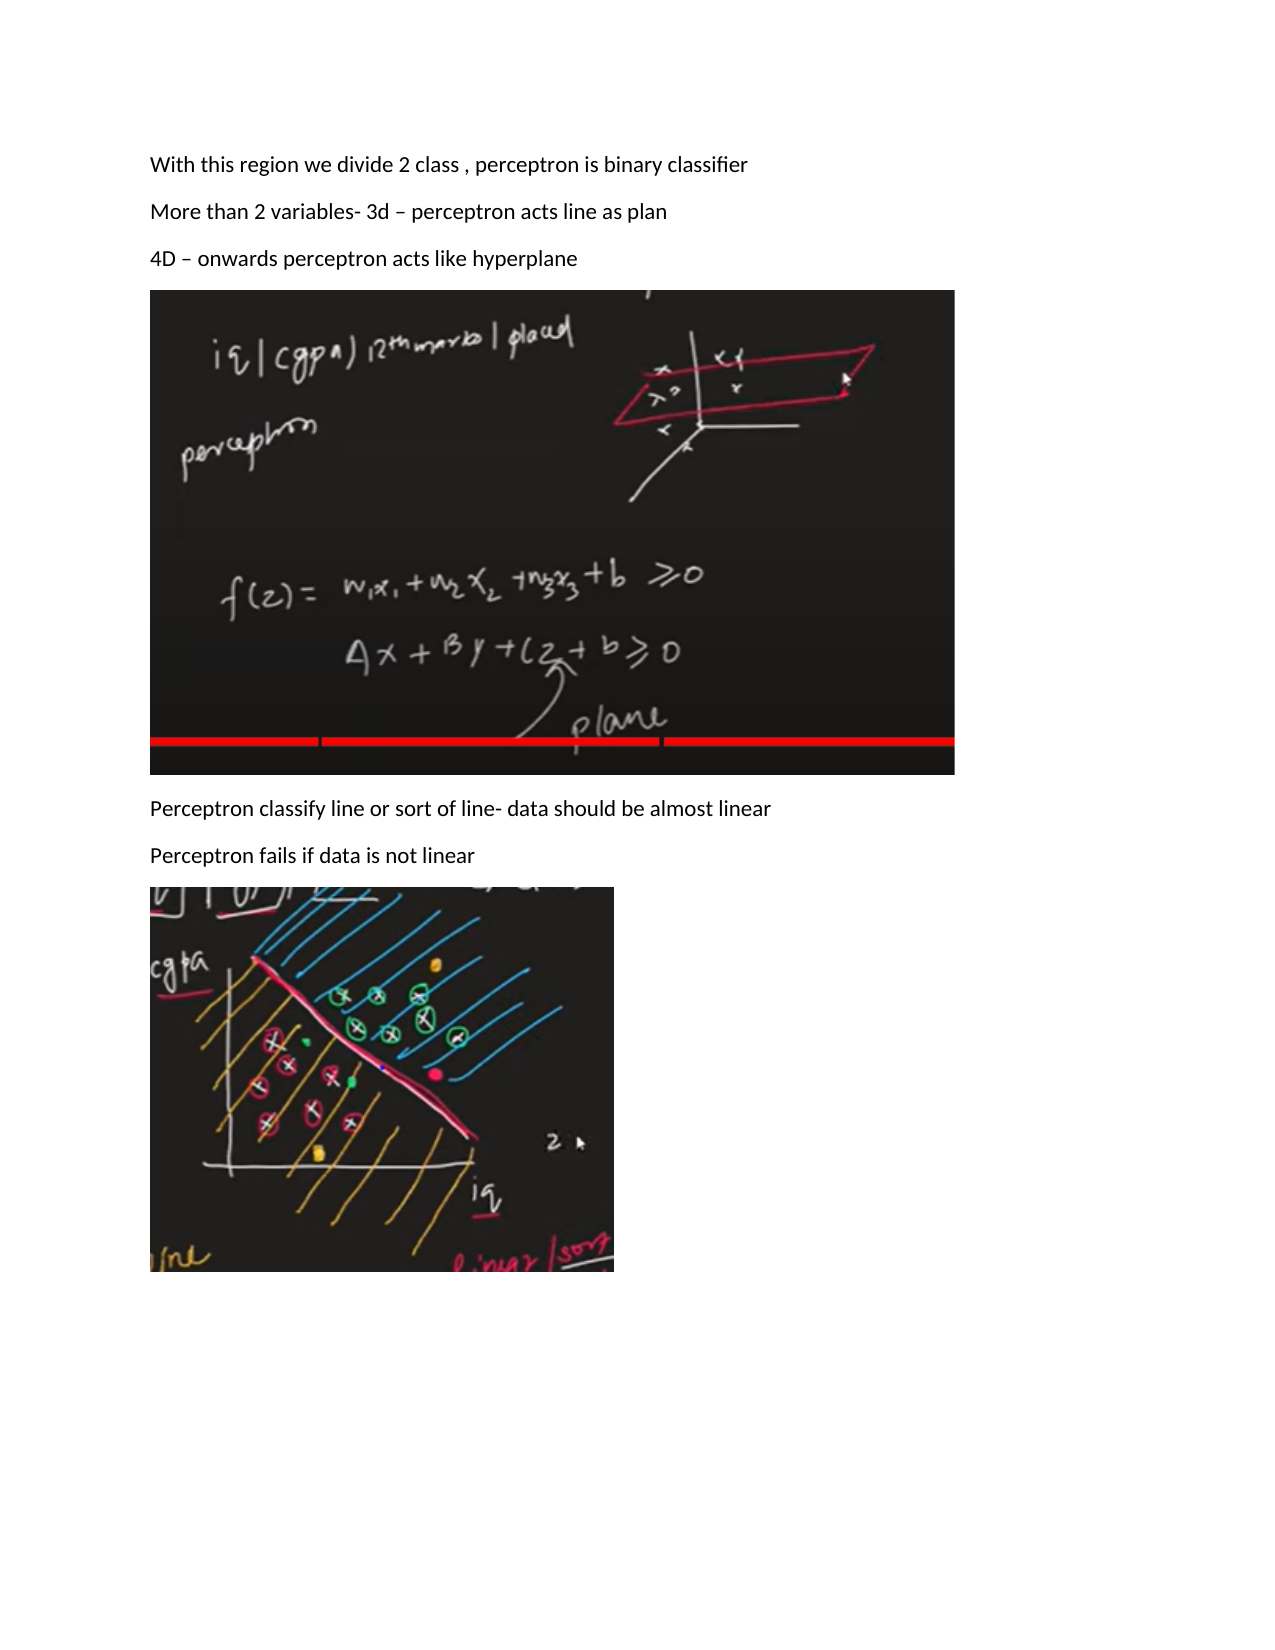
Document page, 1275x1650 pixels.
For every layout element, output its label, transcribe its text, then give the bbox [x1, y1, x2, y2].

text With this region we divide 2 class , perceptron is binary classifier [150, 150, 1125, 178]
picture [150, 290, 955, 775]
text Perceptron fails if data is not linear [150, 841, 1125, 869]
text More than 2 variables- 3d – perceptron acts line as plan [150, 197, 1125, 225]
picture [150, 887, 614, 1272]
text Perceptron classify line or sort of line- data should be almost linear [150, 794, 1125, 822]
text 4D – onwards perceptron acts like hyperplane [150, 244, 1125, 272]
